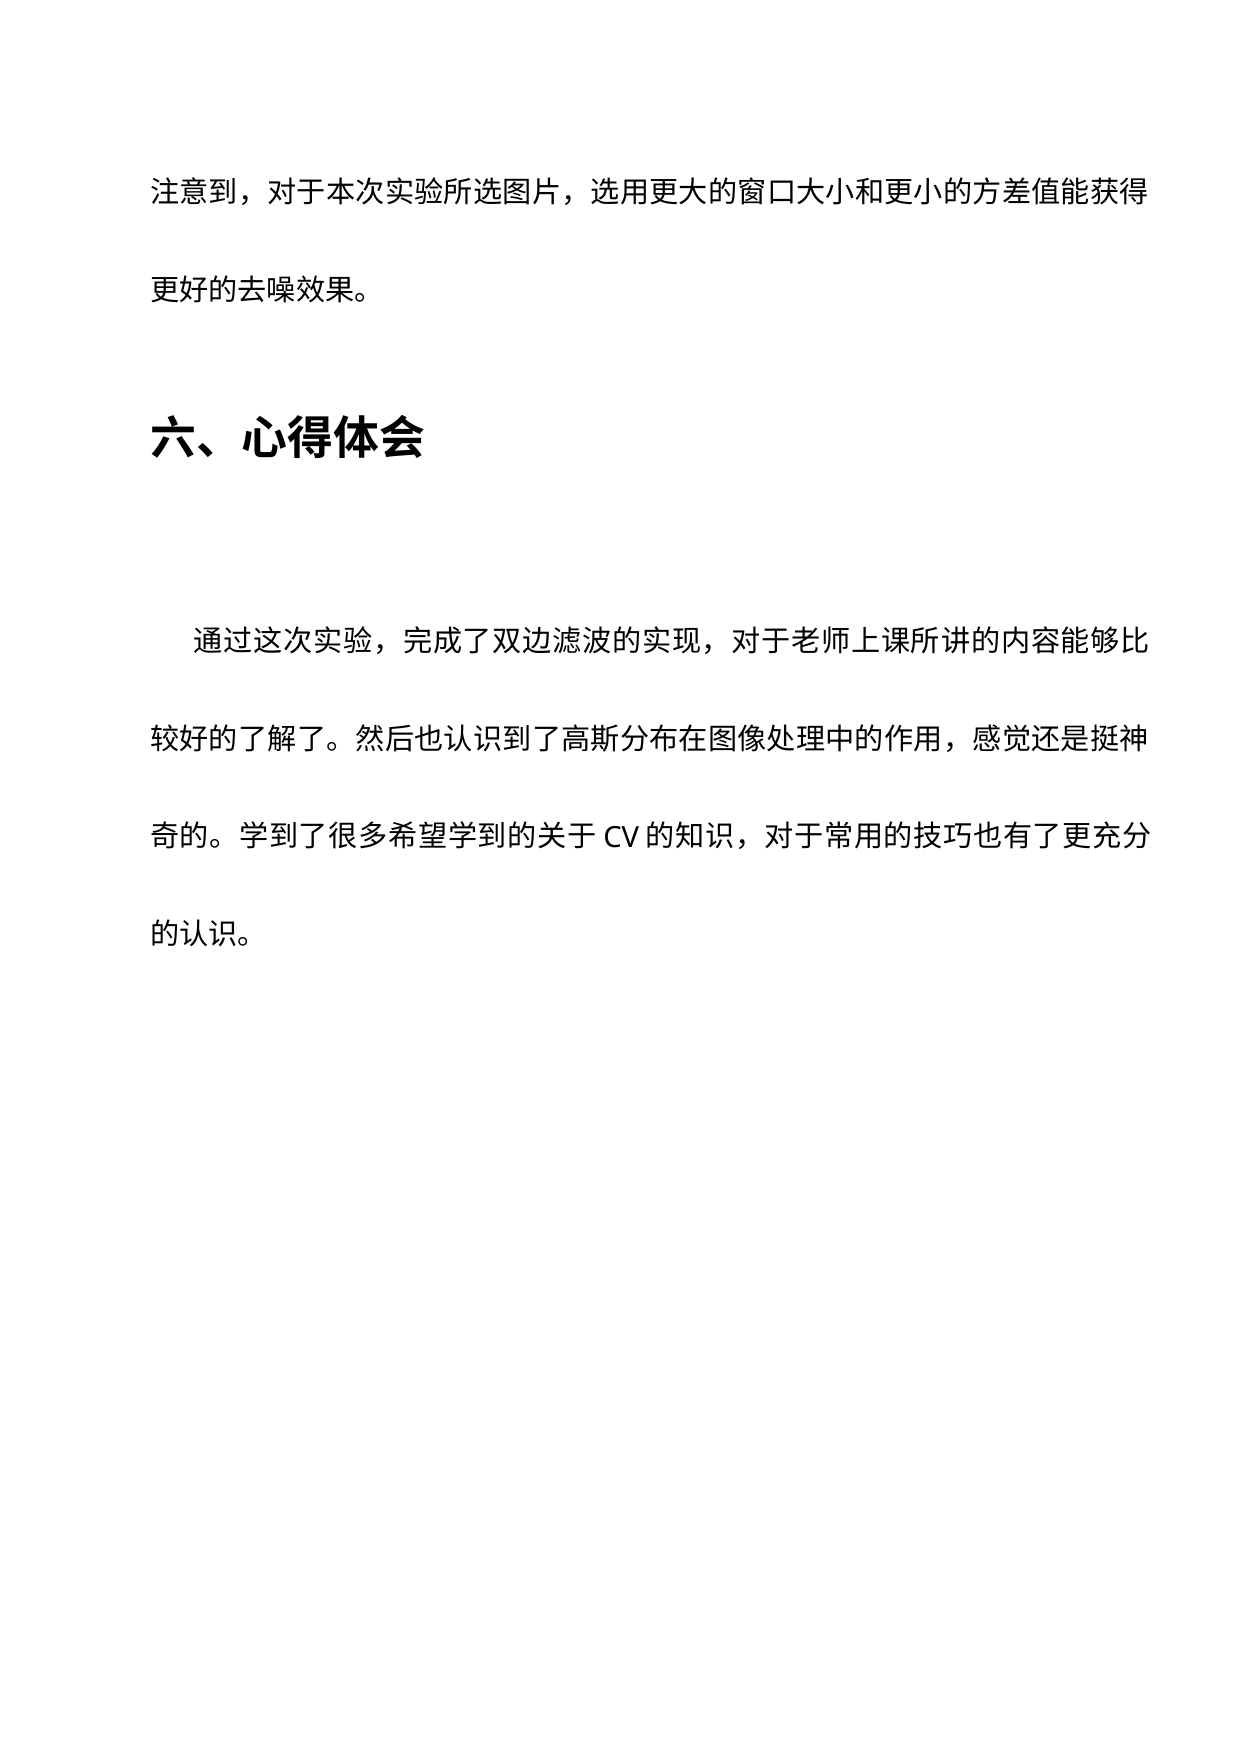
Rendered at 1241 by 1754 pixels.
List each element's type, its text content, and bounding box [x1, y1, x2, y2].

subtitle 六、心得体会 [150, 385, 1152, 483]
text 注意到，对于本次实验所选图片，选用更大的窗口大小和更小的方差值能获得更好的去噪效果。 [150, 162, 1152, 324]
text 通过这次实验，完成了双边滤波的实现，对于老师上课所讲的内容能够比较好的了解了。然后也认识到了高斯分布在图像处理中的作用，感觉还是挺神奇的。学到了很多希望学到的关于CV的知识，对于常用的技巧也有了更充分的认识。 [150, 611, 1152, 968]
